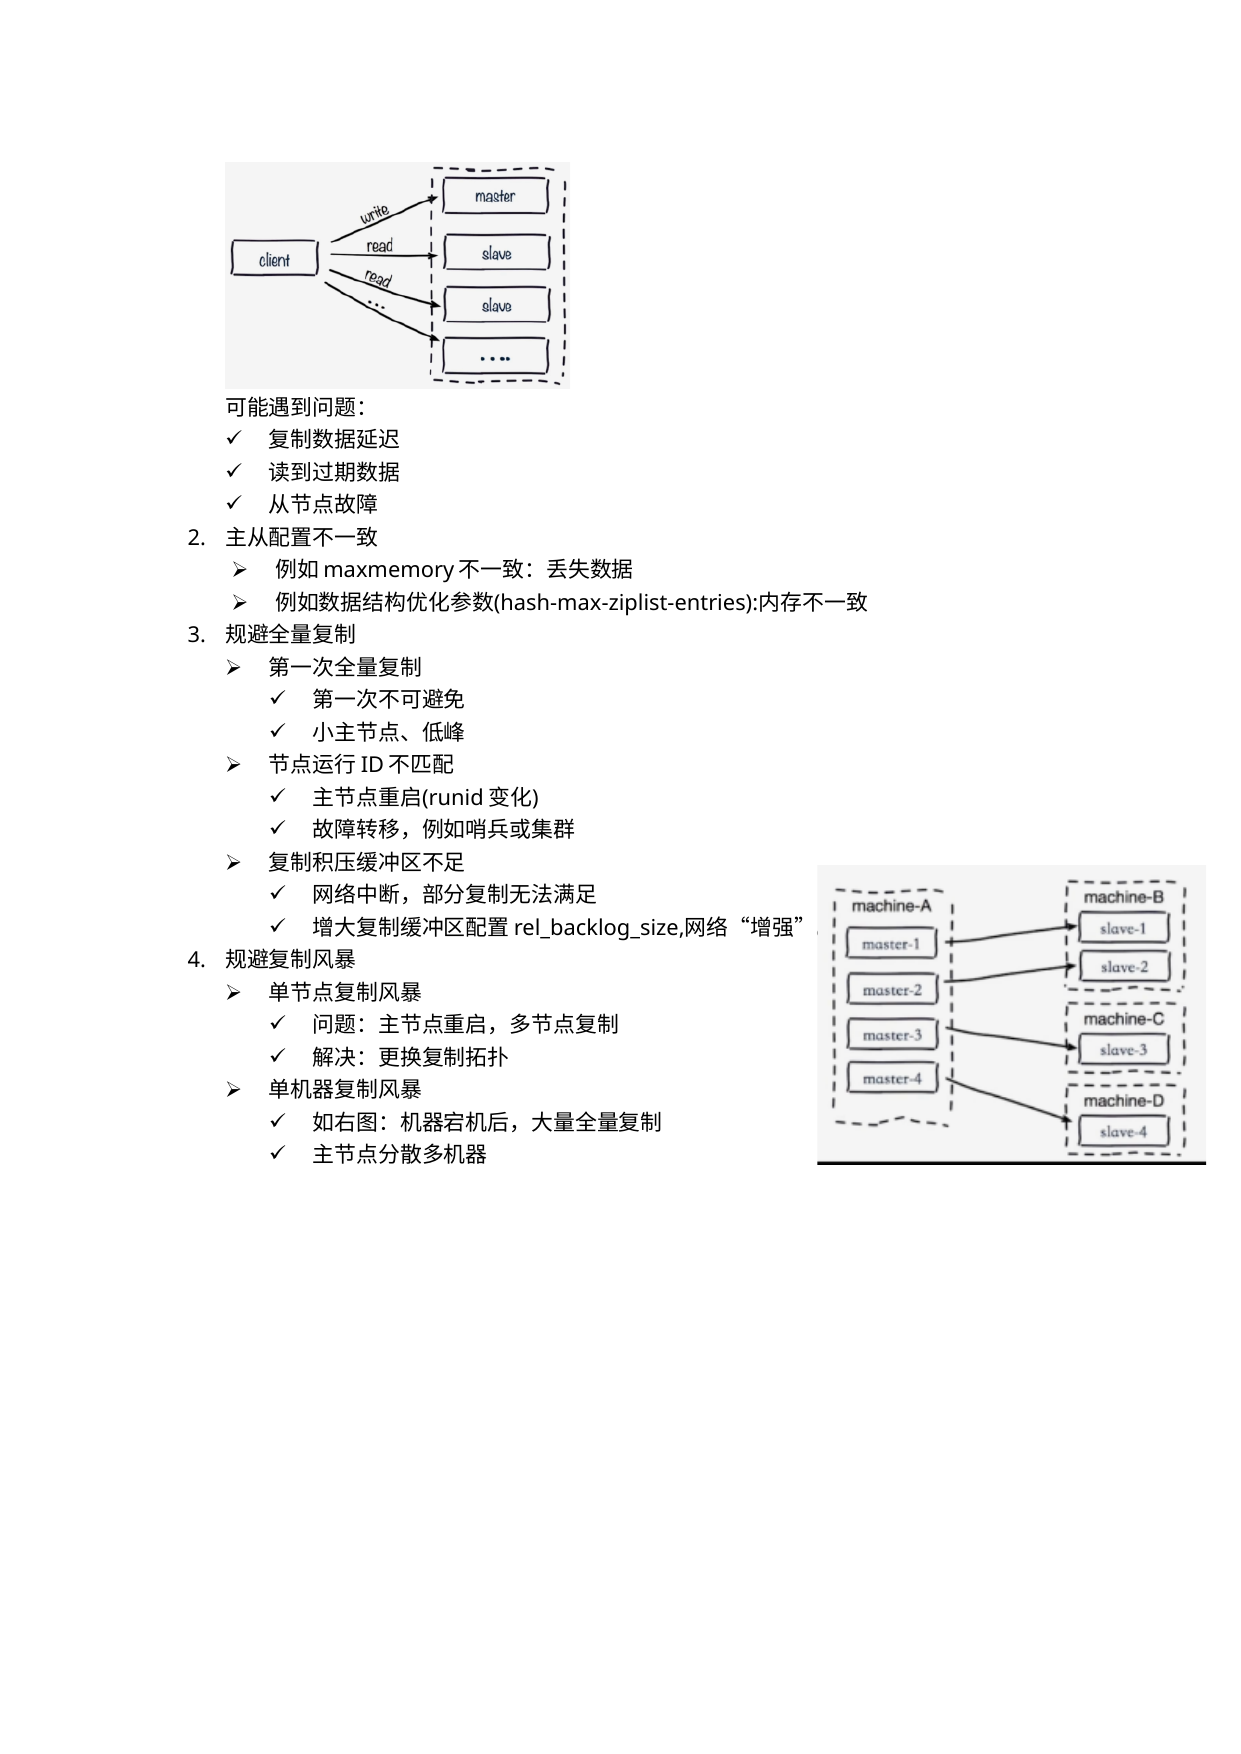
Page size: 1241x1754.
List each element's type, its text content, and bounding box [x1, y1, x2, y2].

list 网络中断，部分复制无法满足 [269, 877, 817, 909]
picture [817, 865, 1207, 1165]
list 解决：更换复制拓扑 [269, 1039, 817, 1072]
list 单节点复制风暴 [225, 974, 817, 1007]
list 例如数据结构优化参数(hash-max-ziplist-entries):内存不一致 [231, 584, 1053, 617]
list 读到过期数据 [225, 454, 1053, 487]
list 可能遇到问题： [225, 389, 1053, 422]
list 从节点故障 [225, 487, 1053, 519]
list 单机器复制风暴 [225, 1072, 817, 1104]
list 主节点分散多机器 [269, 1137, 1053, 1169]
picture [225, 162, 571, 389]
list 故障转移，例如哨兵或集群 [269, 812, 1053, 844]
list 第一次全量复制 [225, 649, 1053, 682]
list 小主节点、低峰 [269, 714, 1053, 747]
list 第一次不可避免 [269, 682, 1053, 714]
list 节点运行ID不匹配 [225, 747, 1053, 779]
list 增大复制缓冲区配置rel_backlog_size,网络“增强”。 [269, 909, 817, 942]
list 主节点重启(runid变化) [269, 779, 1053, 812]
list 规避复制风暴 [187, 942, 817, 974]
list 复制数据延迟 [225, 422, 1053, 454]
list 规避全量复制 [187, 617, 1053, 649]
list 如右图：机器宕机后，大量全量复制 [269, 1104, 817, 1137]
list 主从配置不一致 [187, 519, 1053, 552]
list 复制积压缓冲区不足 [225, 844, 1053, 877]
list 问题：主节点重启，多节点复制 [269, 1007, 817, 1039]
list 例如maxmemory不一致：丢失数据 [231, 552, 1053, 584]
